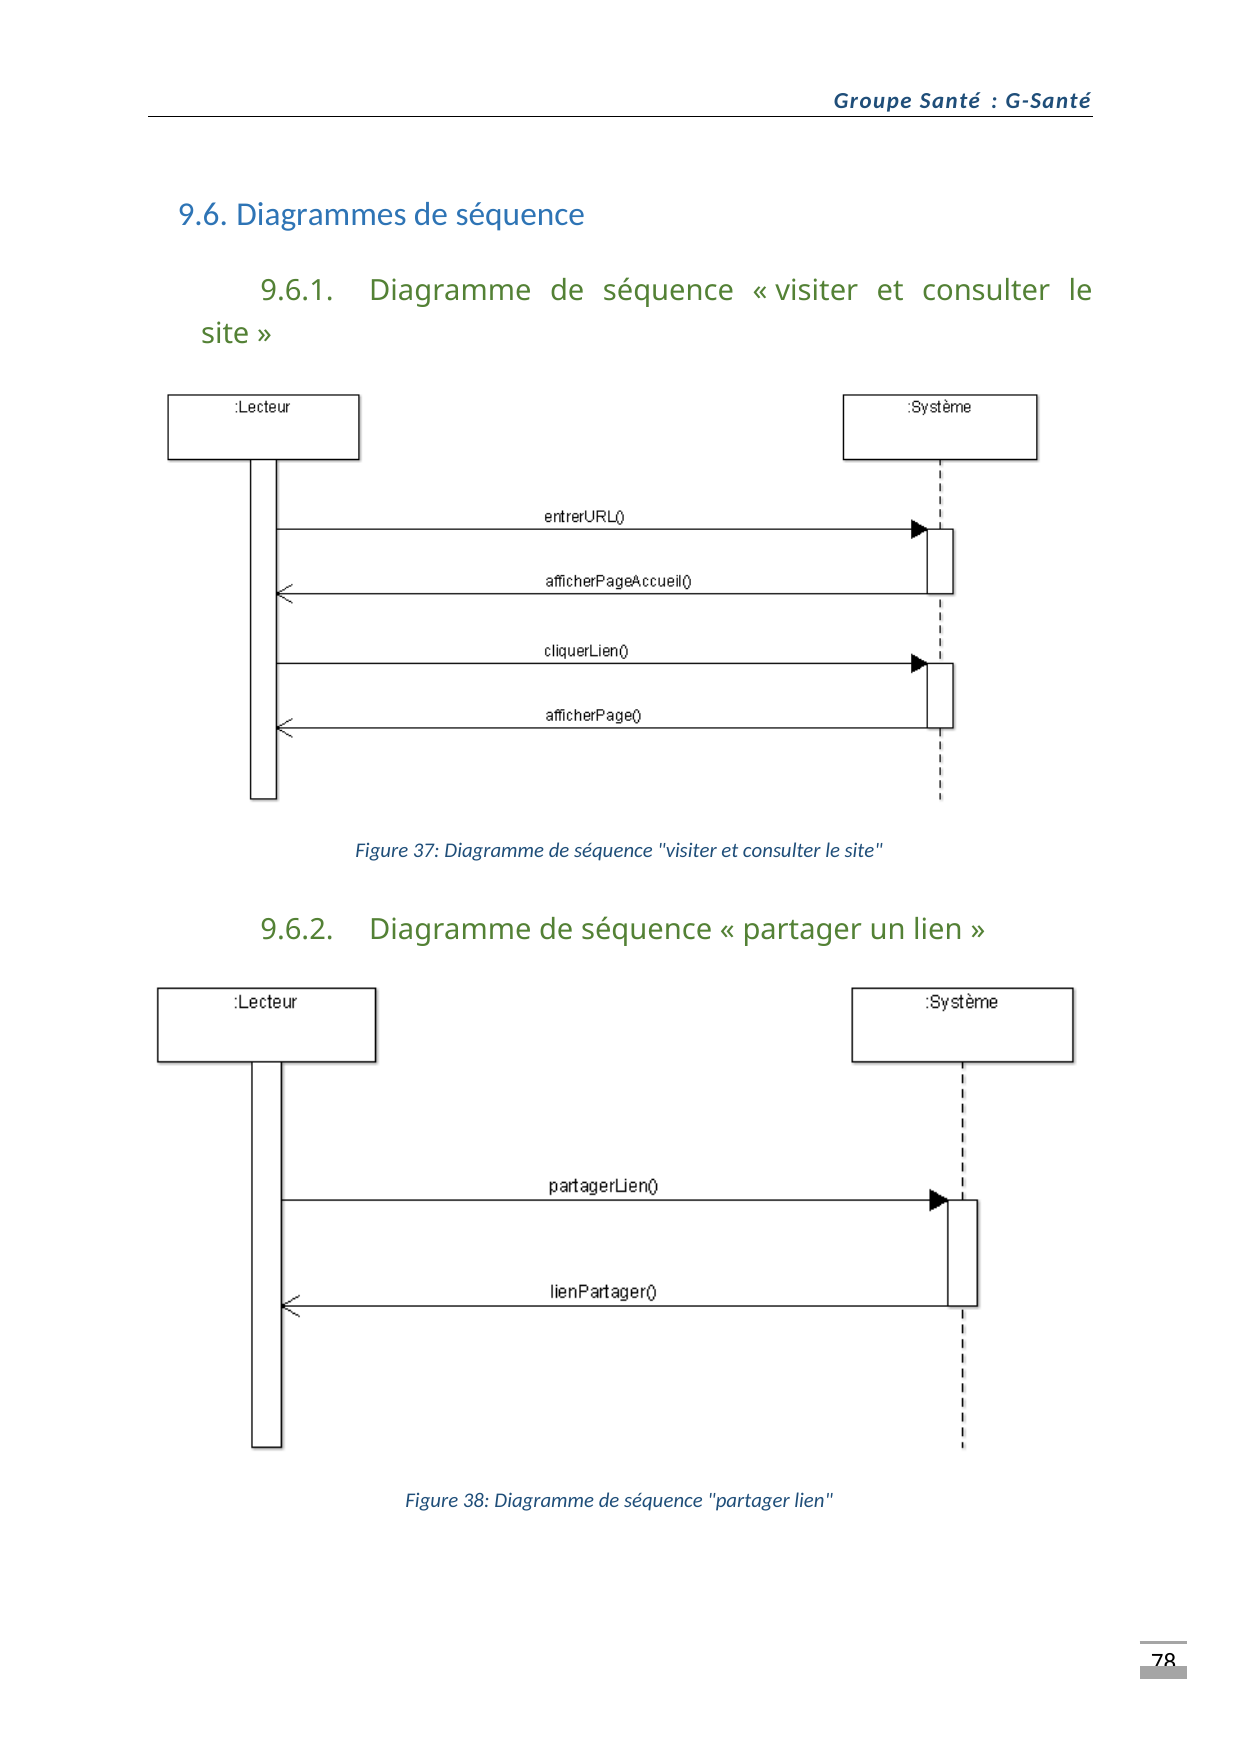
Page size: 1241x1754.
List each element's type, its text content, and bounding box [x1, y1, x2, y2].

picture [147, 976, 1093, 1460]
text Figure : Diagramme de séquence "visiter et consulter le site" [148, 837, 1093, 863]
text Figure : Diagramme de séquence "partager lien" [148, 1487, 1093, 1513]
subtitle Diagramme de séquence « partager un lien » [201, 909, 1093, 948]
picture [147, 380, 1093, 810]
subtitle Diagramme de séquence « visiter et consulter le site » [201, 269, 1093, 352]
subtitle Diagrammes de séquence [177, 193, 1093, 234]
